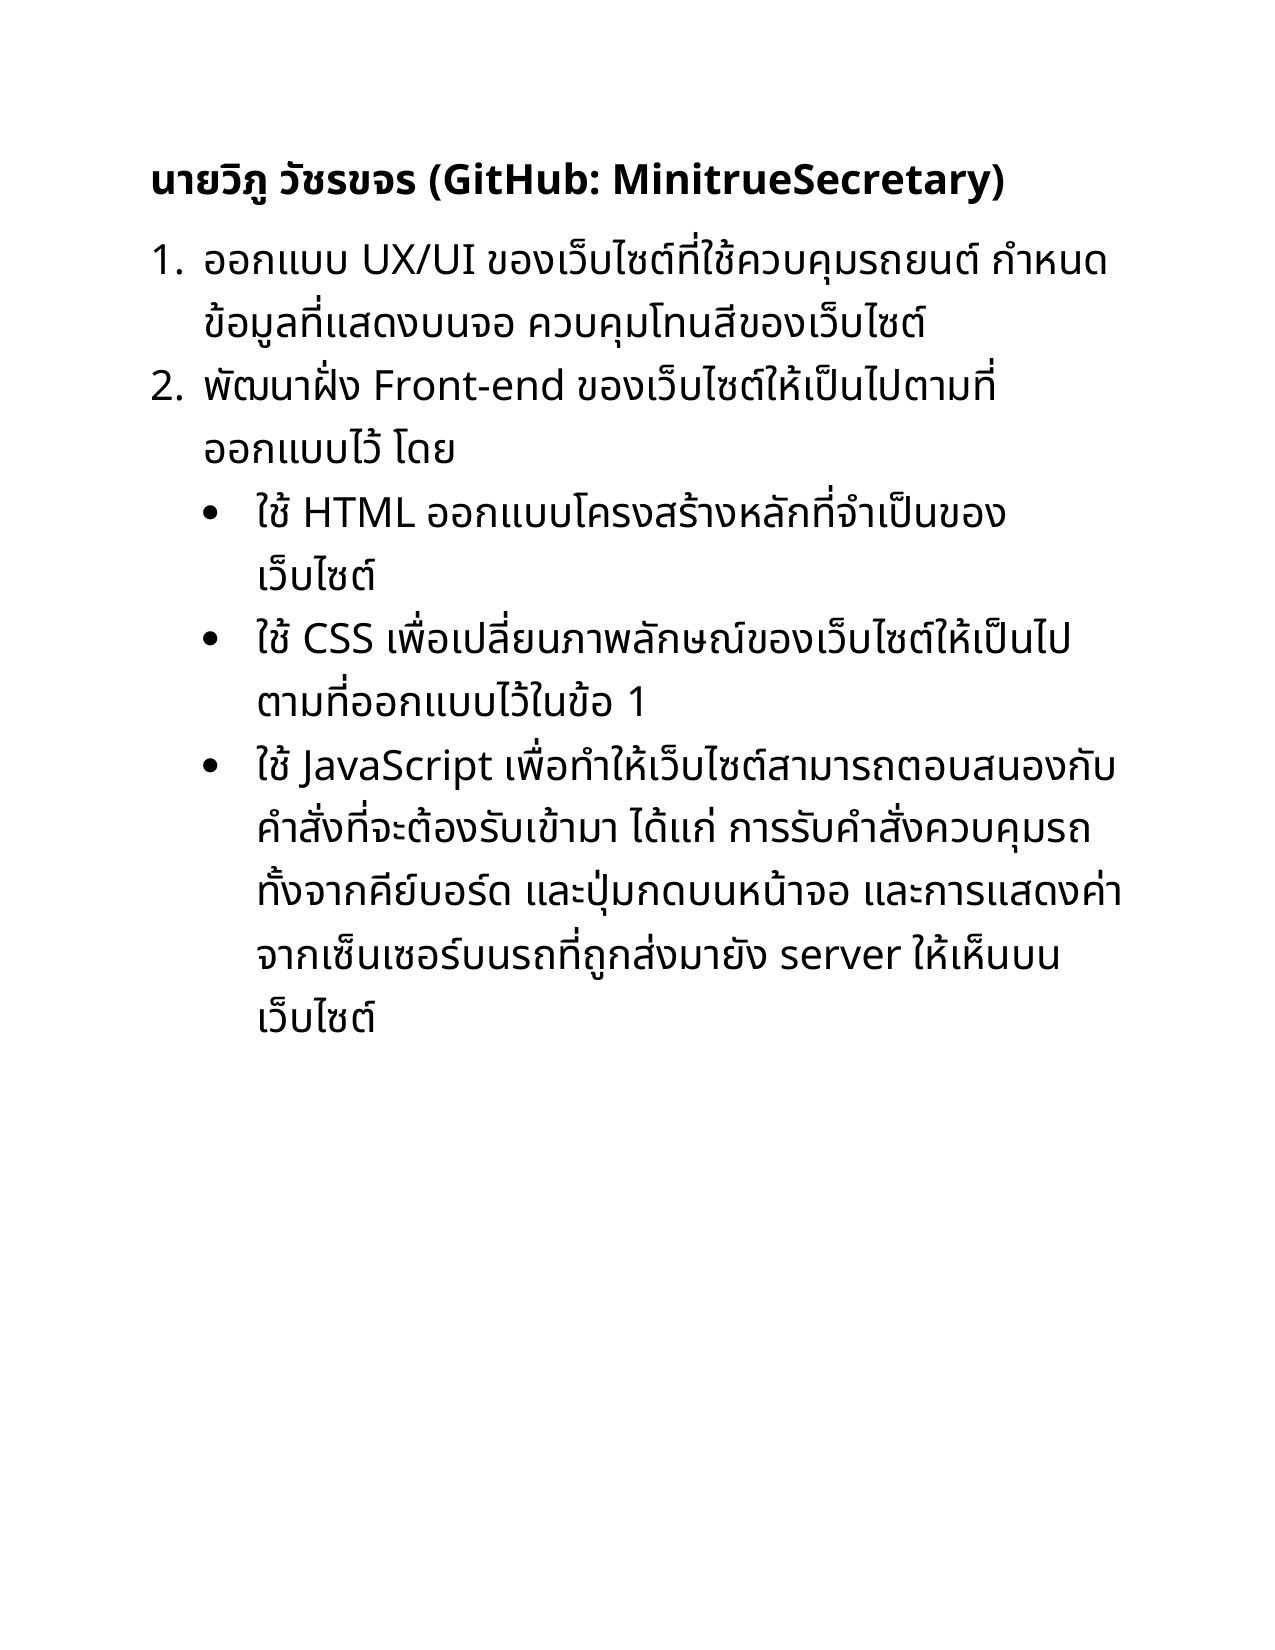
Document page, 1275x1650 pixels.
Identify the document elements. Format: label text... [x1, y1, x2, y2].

text นายวิภู วัชรขจร (GitHub: MinitrueSecretary) [150, 150, 1125, 213]
list ใช้ CSS เพื่อเปลี่ยนภาพลักษณ์ของเว็บไซต์ให้เป็นไปตามที่ออกแบบไว้ในข้อ 1 [203, 609, 1125, 735]
list พัฒนาฝั่ง Front-end ของเว็บไซต์ให้เป็นไปตามที่ออกแบบไว้ โดย [150, 356, 1125, 482]
list ออกแบบ UX/UI ของเว็บไซต์ที่ใช้ควบคุมรถยนต์ กำหนดข้อมูลที่แสดงบนจอ ควบคุมโทนสีของเว็บไซต์ [150, 230, 1125, 356]
list ใช้ HTML ออกแบบโครงสร้างหลักที่จำเป็นของเว็บไซต์ [203, 482, 1125, 609]
list ใช้ JavaScript เพื่อทำให้เว็บไซต์สามารถตอบสนองกับคำสั่งที่จะต้องรับเข้ามา ได้แก่ การรับคำสั่งควบคุมรถ ทั้งจากคีย์บอร์ด และปุ่มกดบนหน้าจอ และการแสดงค่าจากเซ็นเซอร์บนรถที่ถูกส่งมายัง server ให้เห็นบนเว็บไซต์ [203, 735, 1125, 1051]
